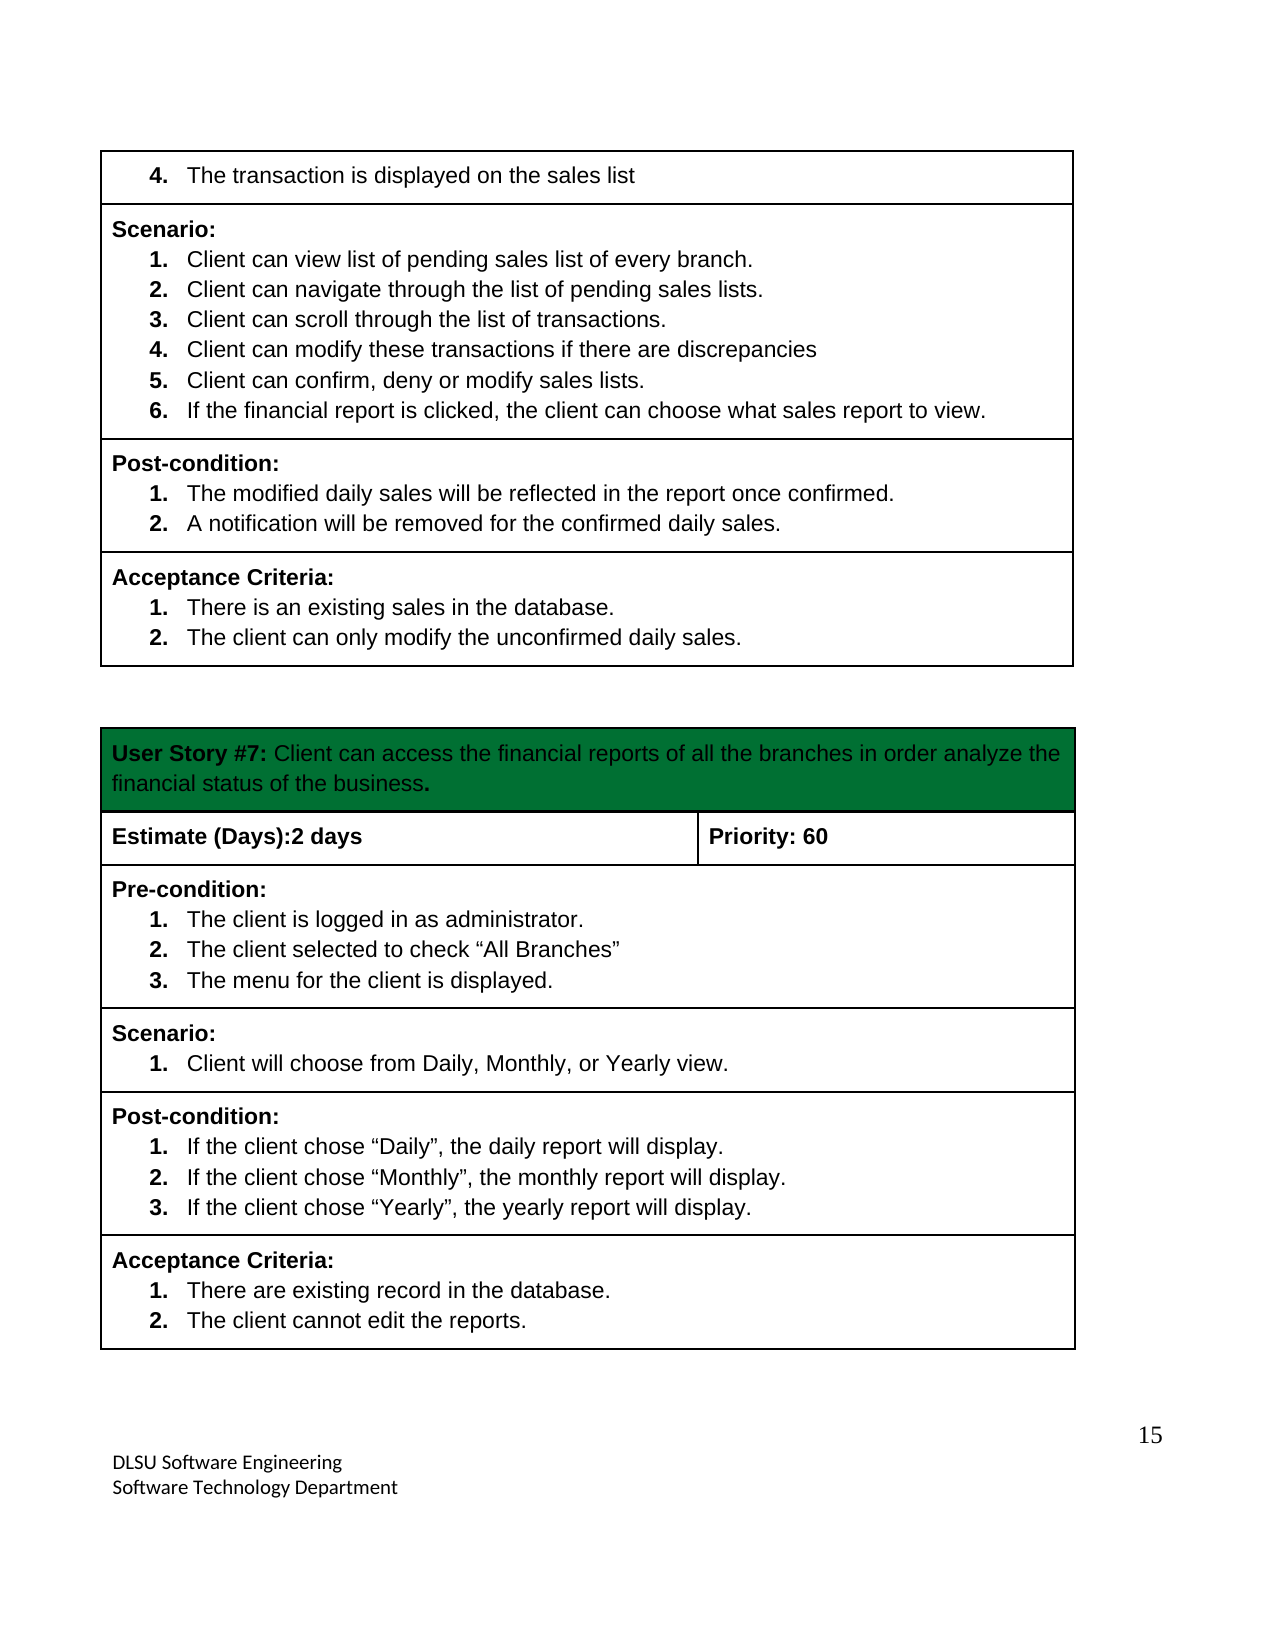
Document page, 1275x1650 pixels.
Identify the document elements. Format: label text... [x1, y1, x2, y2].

table_cell Scenario: Client will choose from Daily, Monthly, or Yearly view. [102, 1009, 1074, 1091]
table_cell Post-condition: The modified daily sales will be reflected in the report once confirmed. A notification will be removed for the confirmed daily sales. [102, 440, 1072, 551]
table_cell Acceptance Criteria: There are existing record in the database. The client cannot edit the reports. [102, 1236, 1074, 1348]
table_cell Priority: 60 [699, 813, 1074, 863]
table_cell Estimate (Days):2 days [102, 813, 697, 863]
table_header User Story #7: Client can access the financial reports of all the branches in order analyze the financial status of the business. [102, 729, 1074, 810]
table_cell Acceptance Criteria: There is an existing sales in the database. The client can only modify the unconfirmed daily sales. [102, 553, 1072, 664]
table_cell Scenario: Client can view list of pending sales list of every branch. Client can navigate through the list of pending sales lists. Client can scroll through the list of transactions. Client can modify these transactions if there are discrepancies Client can confirm, deny or modify sales lists. If the financial report is clicked, the client can choose what sales report to view. [102, 205, 1072, 437]
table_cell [102, 152, 1072, 203]
table_cell Pre-condition: The client is logged in as administrator. The client selected to check “All Branches” The menu for the client is displayed. [102, 866, 1074, 1007]
table_cell Post-condition: If the client chose “Daily”, the daily report will display. If the client chose “Monthly”, the monthly report will display. If the client chose “Yearly”, the yearly report will display. [102, 1093, 1074, 1234]
